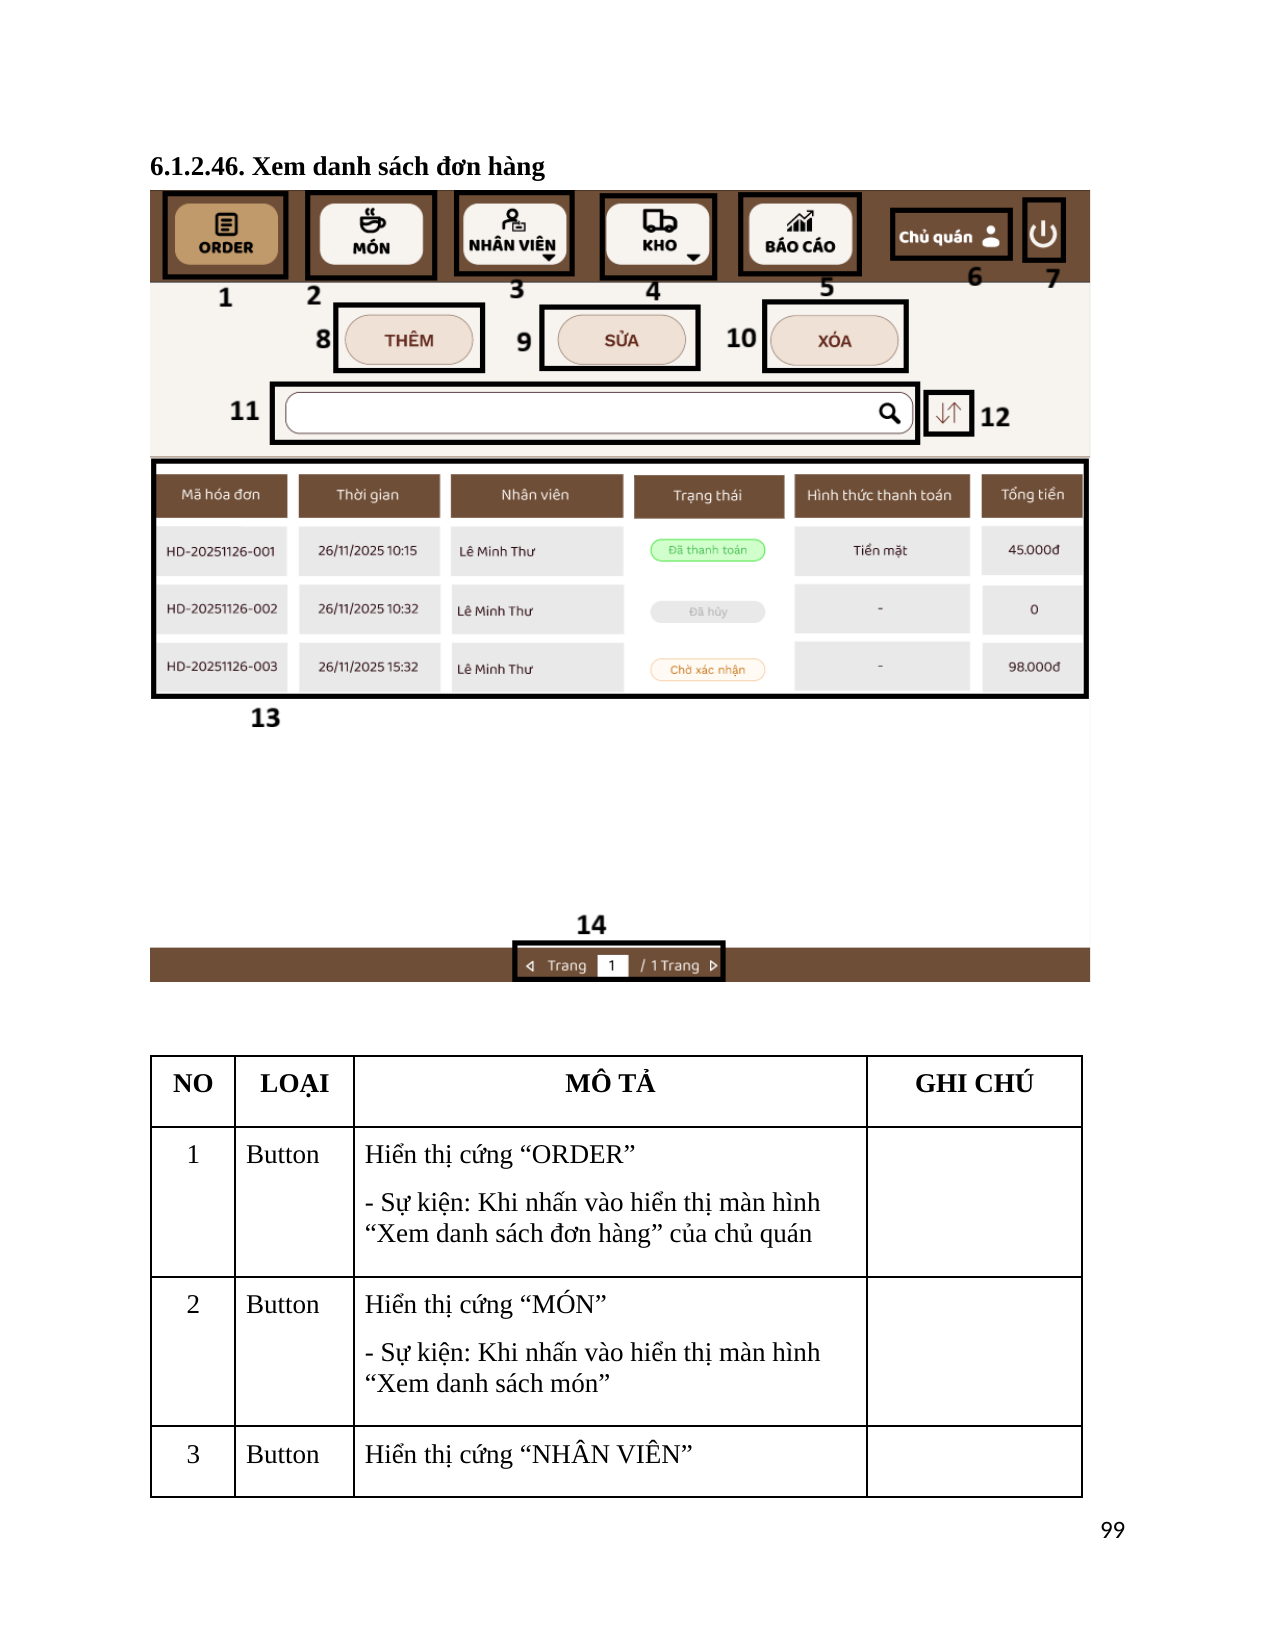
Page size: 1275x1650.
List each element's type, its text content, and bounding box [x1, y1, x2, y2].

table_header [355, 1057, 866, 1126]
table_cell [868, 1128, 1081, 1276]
subtitle 6.1.2.46. Xem danh sách đơn hàng [150, 150, 1125, 181]
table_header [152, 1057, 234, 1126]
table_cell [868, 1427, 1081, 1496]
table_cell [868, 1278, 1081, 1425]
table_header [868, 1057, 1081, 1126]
picture [150, 190, 1091, 982]
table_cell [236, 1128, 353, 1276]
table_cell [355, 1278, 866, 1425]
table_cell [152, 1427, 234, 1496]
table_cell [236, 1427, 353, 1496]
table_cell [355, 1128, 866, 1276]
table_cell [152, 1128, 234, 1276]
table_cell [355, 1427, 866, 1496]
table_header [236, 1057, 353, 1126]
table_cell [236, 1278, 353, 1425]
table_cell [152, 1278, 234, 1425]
